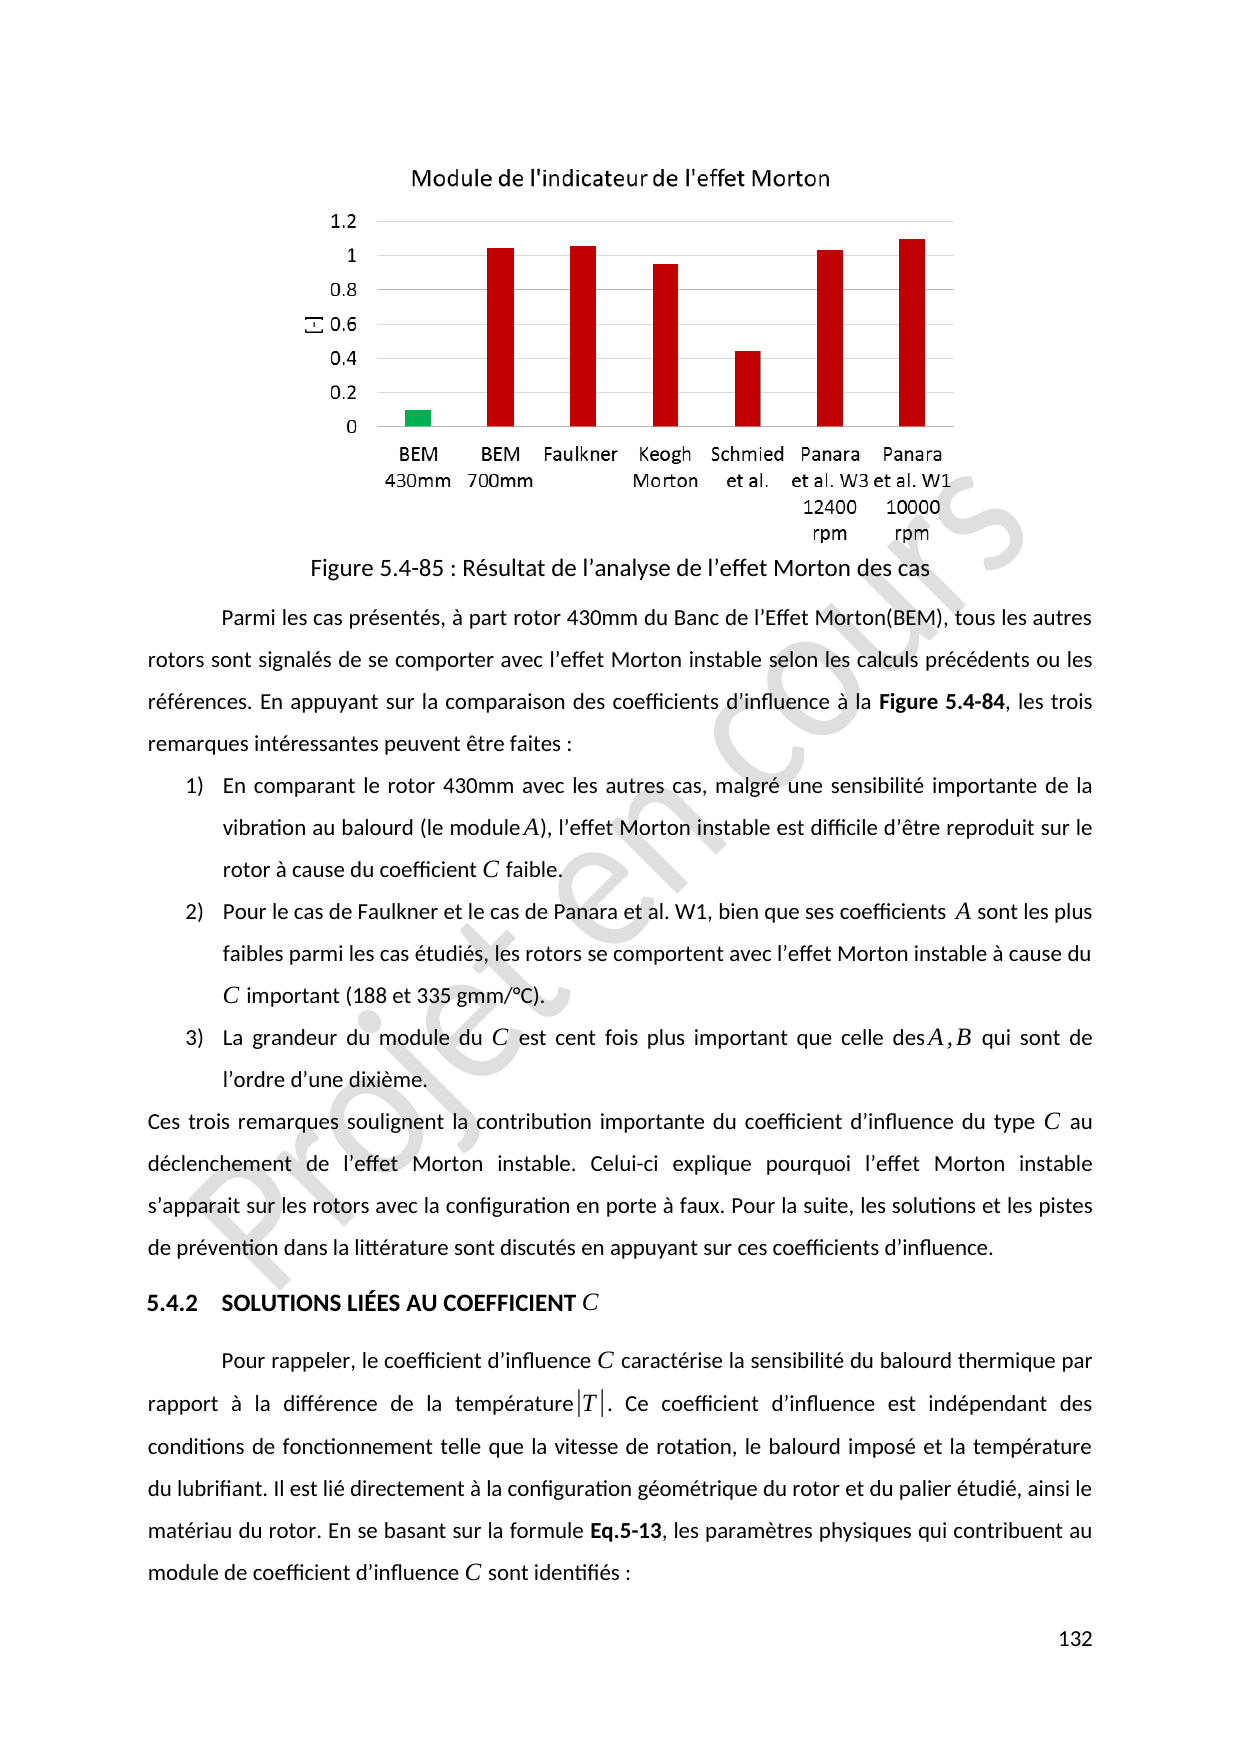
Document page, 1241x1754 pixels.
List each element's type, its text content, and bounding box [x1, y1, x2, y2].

subtitle Solutions liées au coefficient [146, 1287, 1093, 1318]
picture [266, 147, 974, 552]
text Ces trois remarques soulignent la contribution importante du coefficient d’influence du type au déclenchement de l’effet Morton instable. Celui-ci explique pourquoi l’effet Morton instable s’apparait sur les rotors avec la configuration en porte à faux. Pour la suite, les solutions et les pistes de prévention dans la littérature sont discutés en appuyant sur ces coefficients d’influence. [148, 1107, 1093, 1261]
list Pour le cas de Faulkner et le cas de Panara et al. W1, bien que ses coefficients sont les plus faibles parmi les cas étudiés, les rotors se comportent avec l’effet Morton instable à cause du important (188 et 335 gmm/°C). [185, 897, 1093, 1009]
list La grandeur du module du est cent fois plus important que celle des qui sont de l’ordre d’une dixième. [185, 1023, 1093, 1093]
text Pour rappeler, le coefficient d’influence caractérise la sensibilité du balourd thermique par rapport à la différence de la température. Ce coefficient d’influence est indépendant des conditions de fonctionnement telle que la vitesse de rotation, le balourd imposé et la température du lubrifiant. Il est lié directement à la configuration géométrique du rotor et du palier étudié, ainsi le matériau du rotor. En se basant sur la formule Eq.5-13, les paramètres physiques qui contribuent au module de coefficient d’influence sont identifiés : [148, 1346, 1093, 1586]
list En comparant le rotor 430mm avec les autres cas, malgré une sensibilité importante de la vibration au balourd (le module), l’effet Morton instable est difficile d’être reproduit sur le rotor à cause du coefficient faible. [185, 771, 1093, 883]
